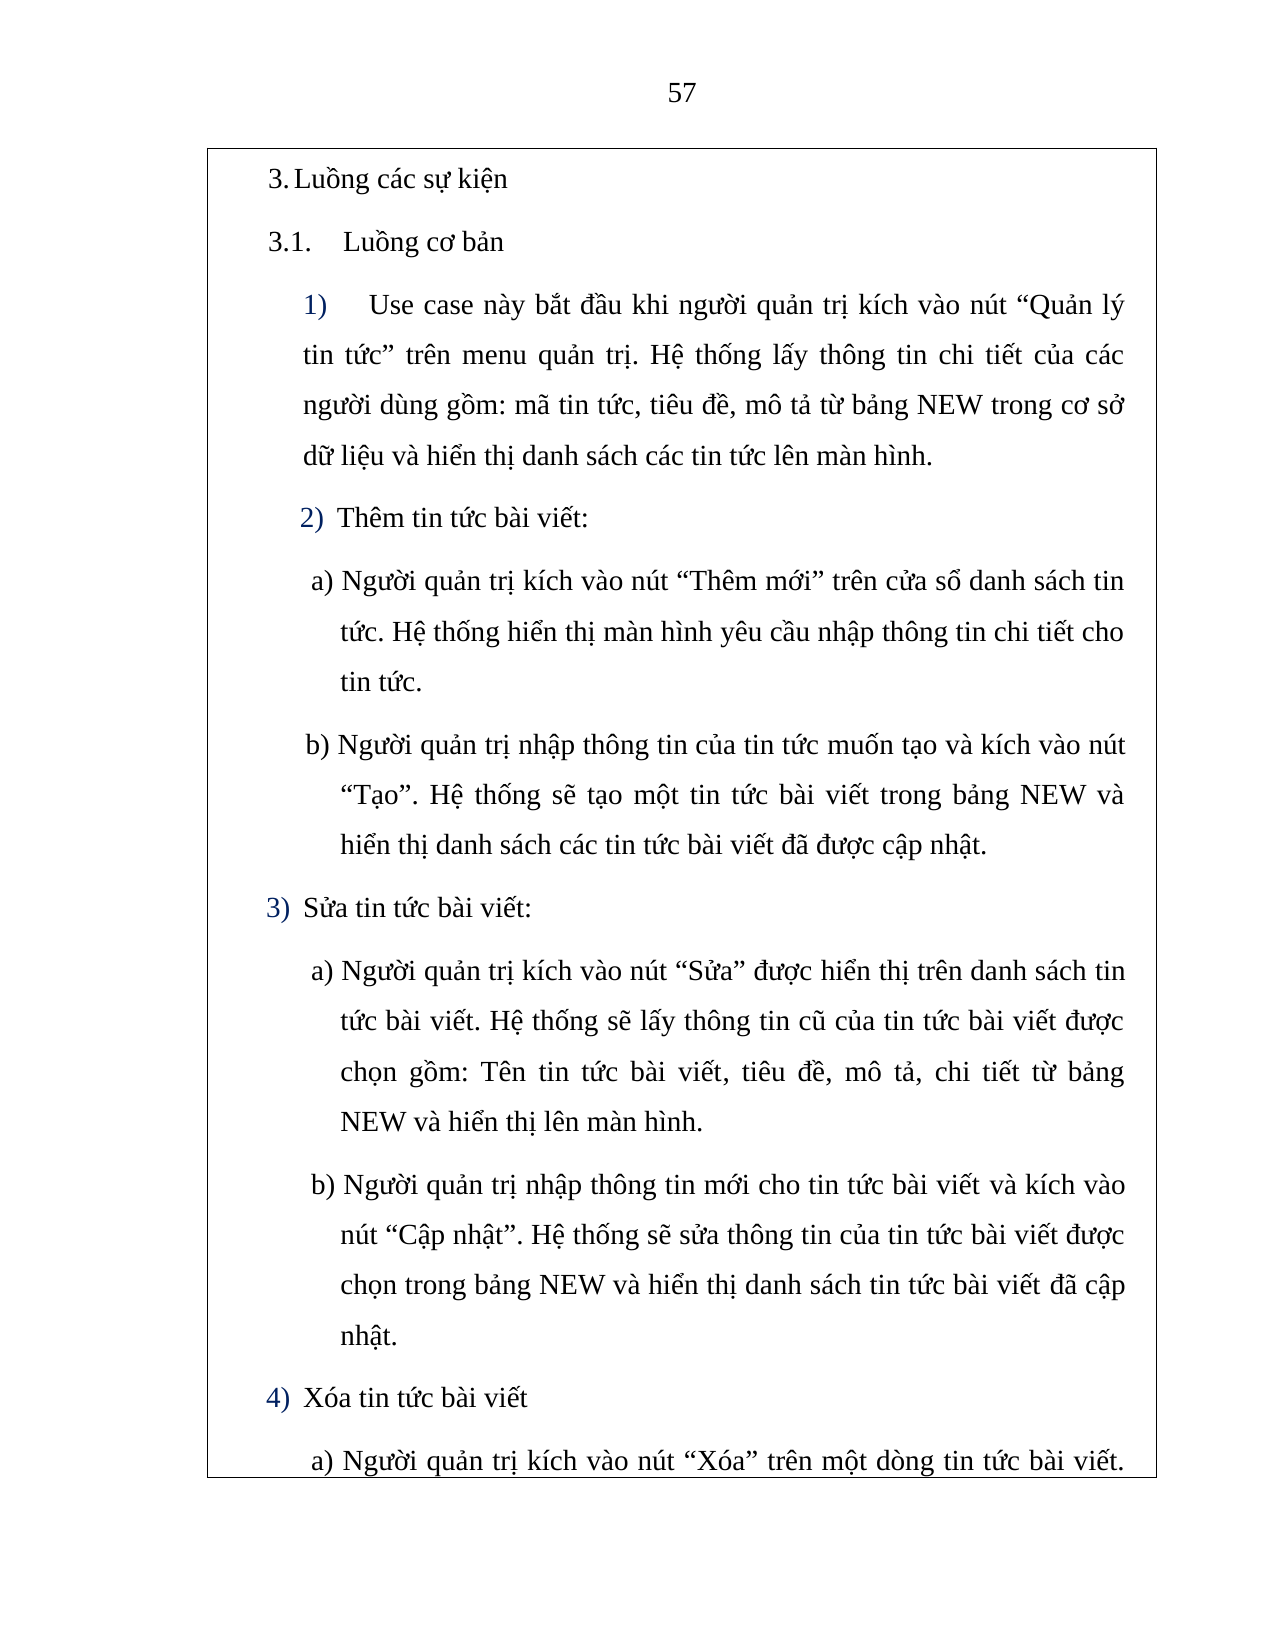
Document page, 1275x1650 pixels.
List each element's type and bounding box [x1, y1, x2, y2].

table_header [208, 149, 1156, 1477]
